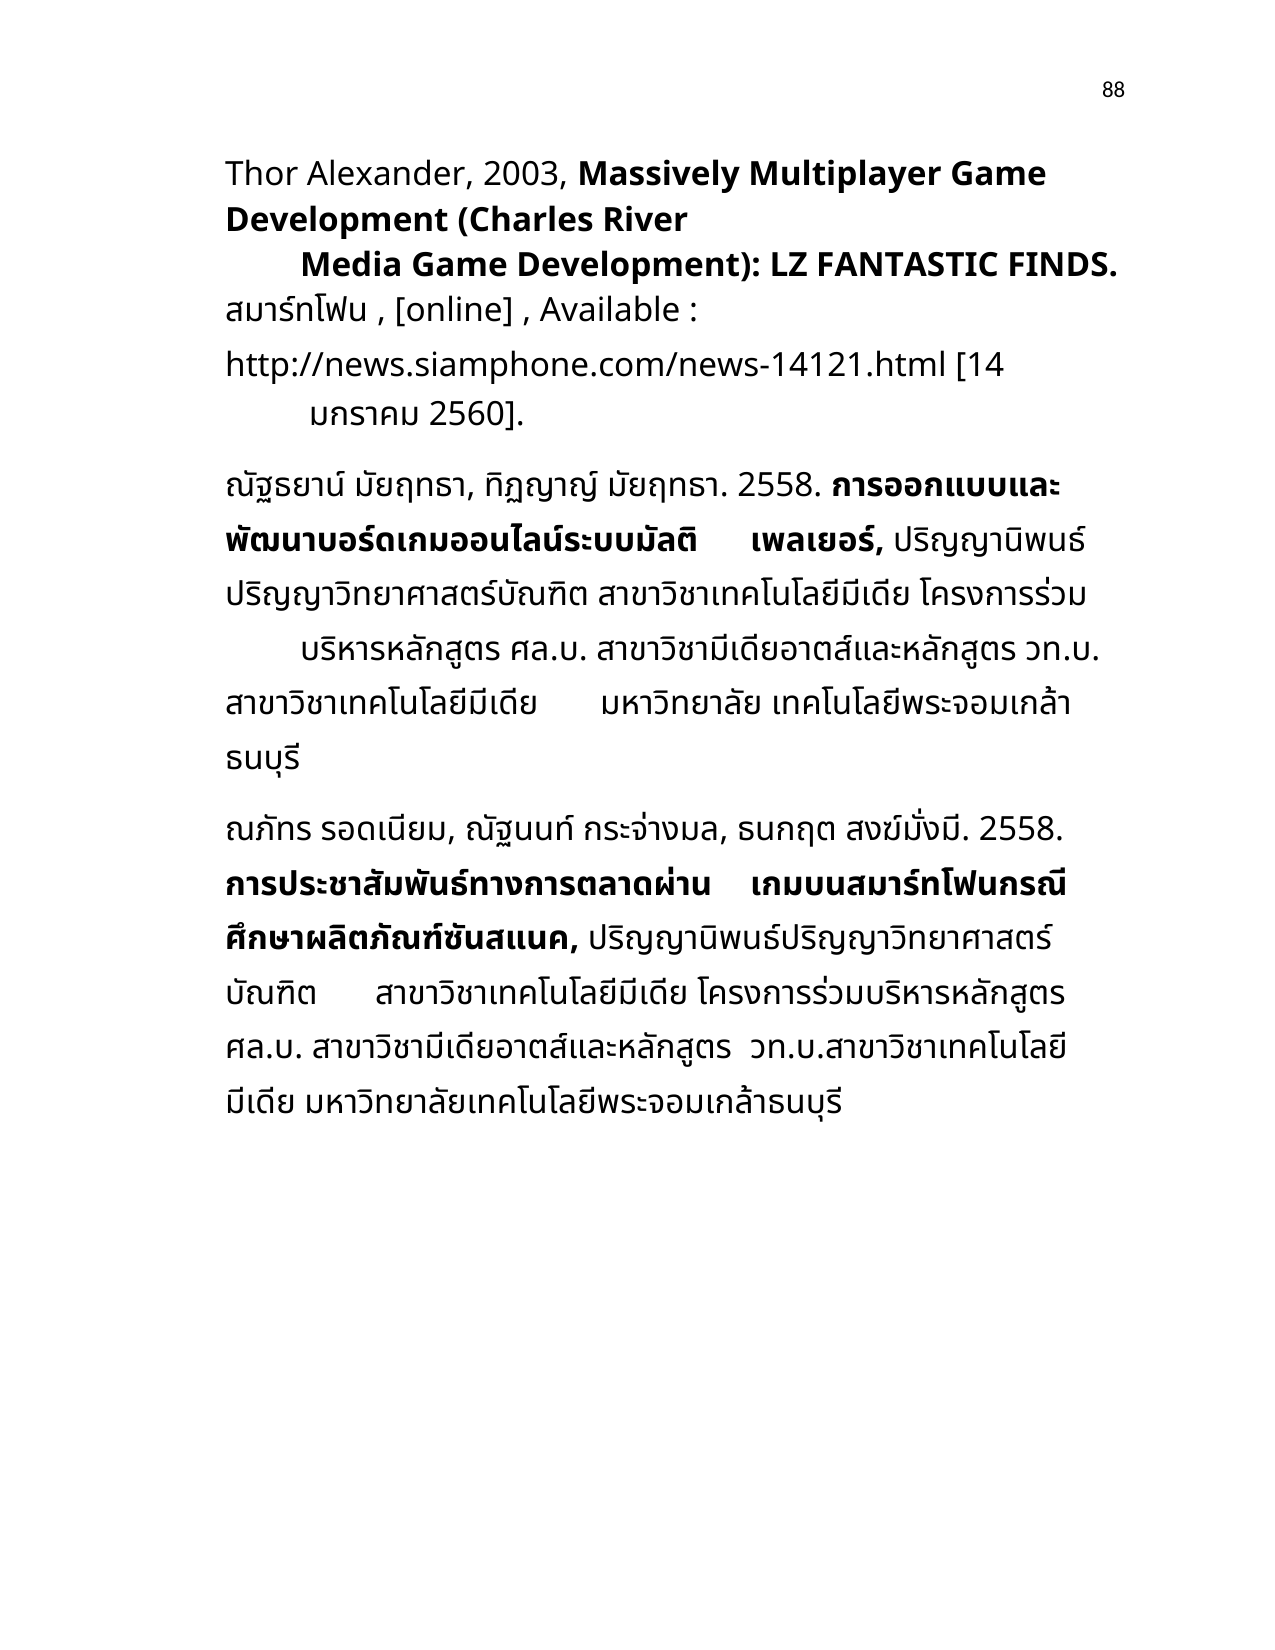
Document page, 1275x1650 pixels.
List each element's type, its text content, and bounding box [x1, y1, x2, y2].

text ณภัทร รอดเนียม, ณัฐนนท์ กระจ่างมล, ธนกฤต สงฆ์มั่งมี. 2558. การประชาสัมพันธ์ทางการตลาดผ่าน เกมบนสมาร์ทโฟนกรณีศึกษาผลิตภัณฑ์ซันสแนค, ปริญญานิพนธ์ปริญญาวิทยาศาสตร์บัณฑิต สาขาวิชาเทคโนโลยีมีเดีย โครงการร่วมบริหารหลักสูตร ศล.บ. สาขาวิชามีเดียอาตส์และหลักสูตร วท.บ.สาขาวิชาเทคโนโลยีมีเดีย มหาวิทยาลัยเทคโนโลยีพระจอมเกล้าธนบุรี [225, 805, 1125, 1128]
text สมาร์ทโฟน , [online] , Available : http://news.siamphone.com/news-14121.html [14 มกราคม 2560]. [225, 286, 1125, 440]
text Thor Alexander, 2003, Massively Multiplayer Game Development (Charles River [225, 150, 1125, 241]
text ณัฐธยาน์ มัยฤทธา, ทิฏญาญ์ มัยฤทธา. 2558. การออกแบบและพัฒนาบอร์ดเกมออนไลน์ระบบมัลติ เพลเยอร์, ปริญญานิพนธ์ปริญญาวิทยาศาสตร์บัณฑิต สาขาวิชาเทคโนโลยีมีเดีย โครงการร่วม บริหารหลักสูตร ศล.บ. สาขาวิชามีเดียอาตส์และหลักสูตร วท.บ. สาขาวิชาเทคโนโลยีมีเดีย มหาวิทยาลัย เทคโนโลยีพระจอมเกล้าธนบุรี [225, 461, 1125, 784]
text Media Game Development): LZ FANTASTIC FINDS. [225, 241, 1125, 286]
